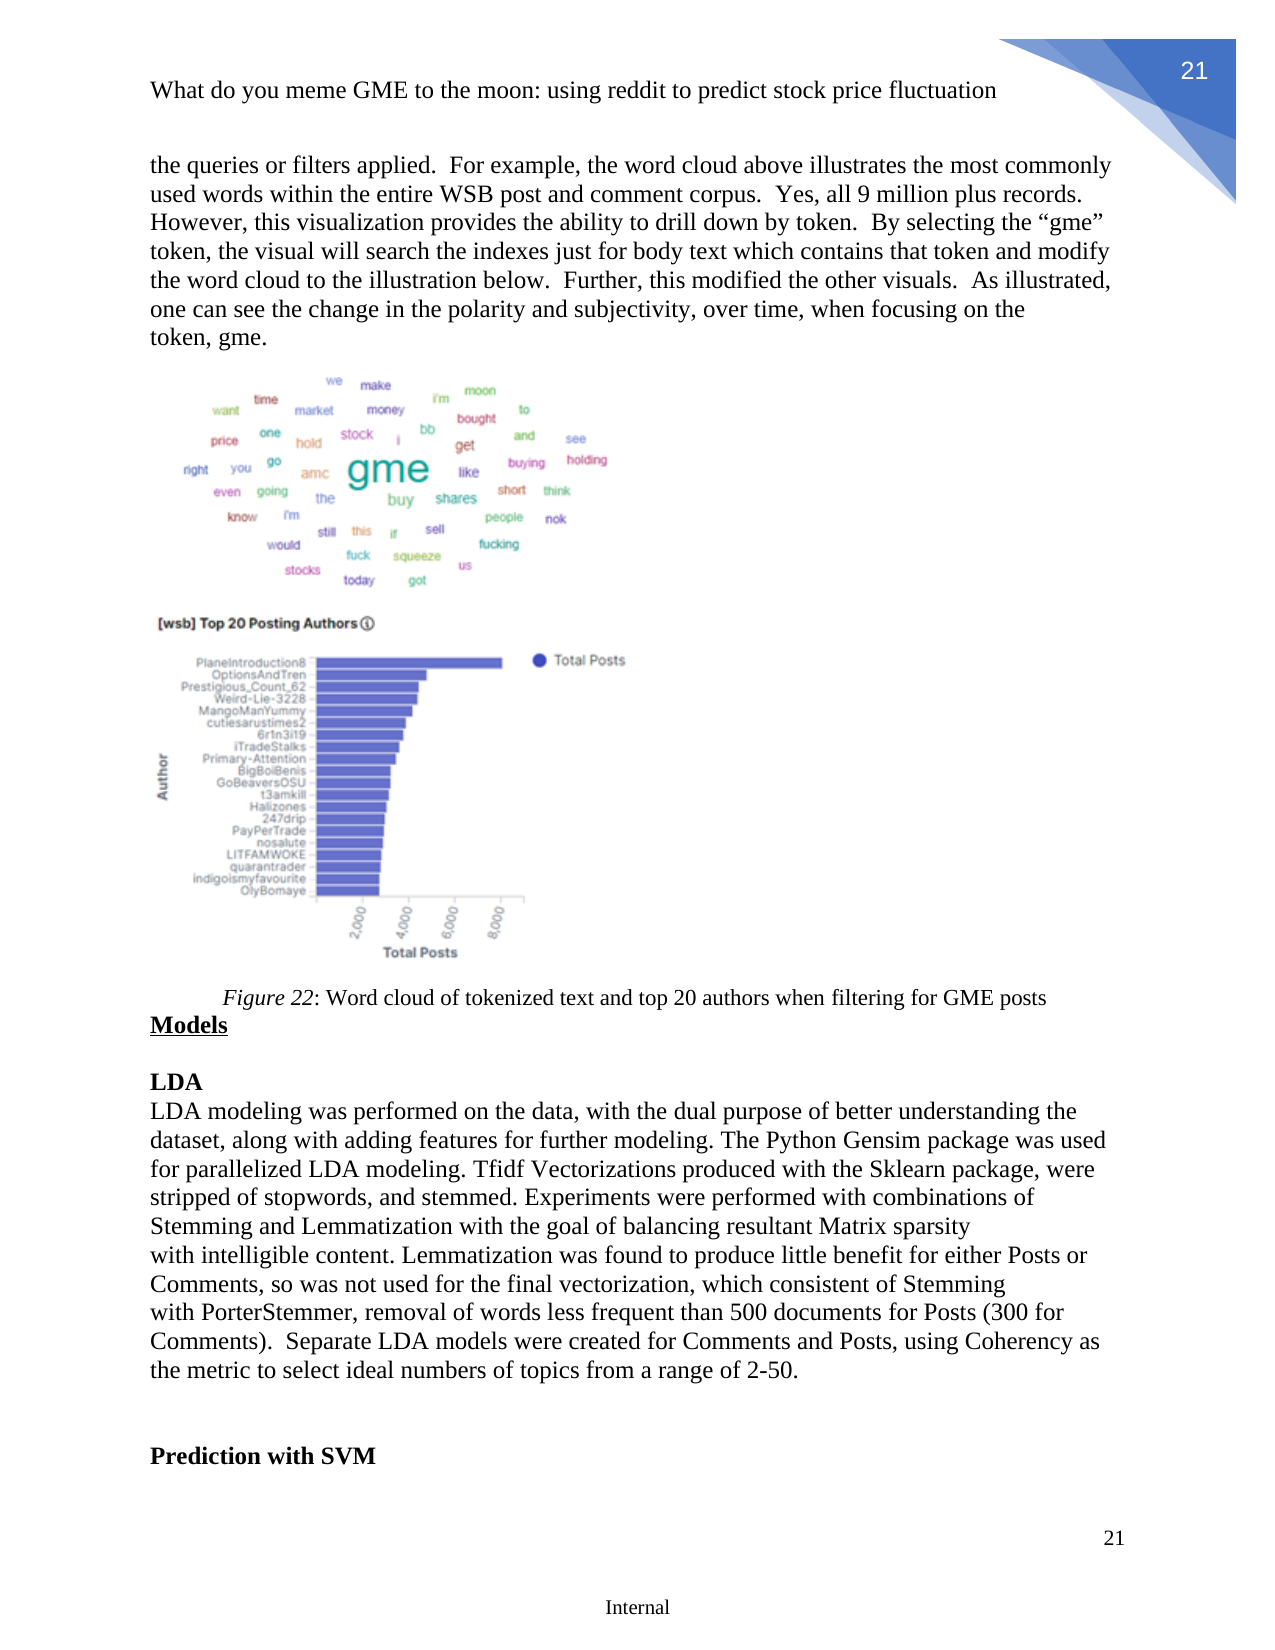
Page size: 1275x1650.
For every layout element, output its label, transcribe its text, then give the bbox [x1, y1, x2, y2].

text Models [150, 1010, 1125, 1039]
text Figure 22: Word cloud of tokenized text and top 20 authors when filtering for GME posts [150, 983, 1125, 1010]
text LDA [150, 1067, 1125, 1096]
picture [997, 39, 1236, 205]
text Prediction with SVM [150, 1441, 1125, 1470]
text LDA modeling was performed on the data, with the dual purpose of better understanding the dataset, along with adding features for further modeling. The Python Gensim package was used for parallelized LDA modeling. Tfidf Vectorizations produced with the Sklearn package, were stripped of stopwords, and stemmed. Experiments were performed with combinations of Stemming and Lemmatization with the goal of balancing resultant Matrix sparsity with intelligible content. Lemmatization was found to produce little benefit for either Posts or Comments, so was not used for the final vectorization, which consistent of Stemming with PorterStemmer, removal of words less frequent than 500 documents for Posts (300 for Comments). Separate LDA models were created for Comments and Posts, using Coherency as the metric to select ideal numbers of topics from a range of 2-50. [150, 1096, 1125, 1384]
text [150, 150, 1125, 351]
picture [150, 351, 646, 978]
